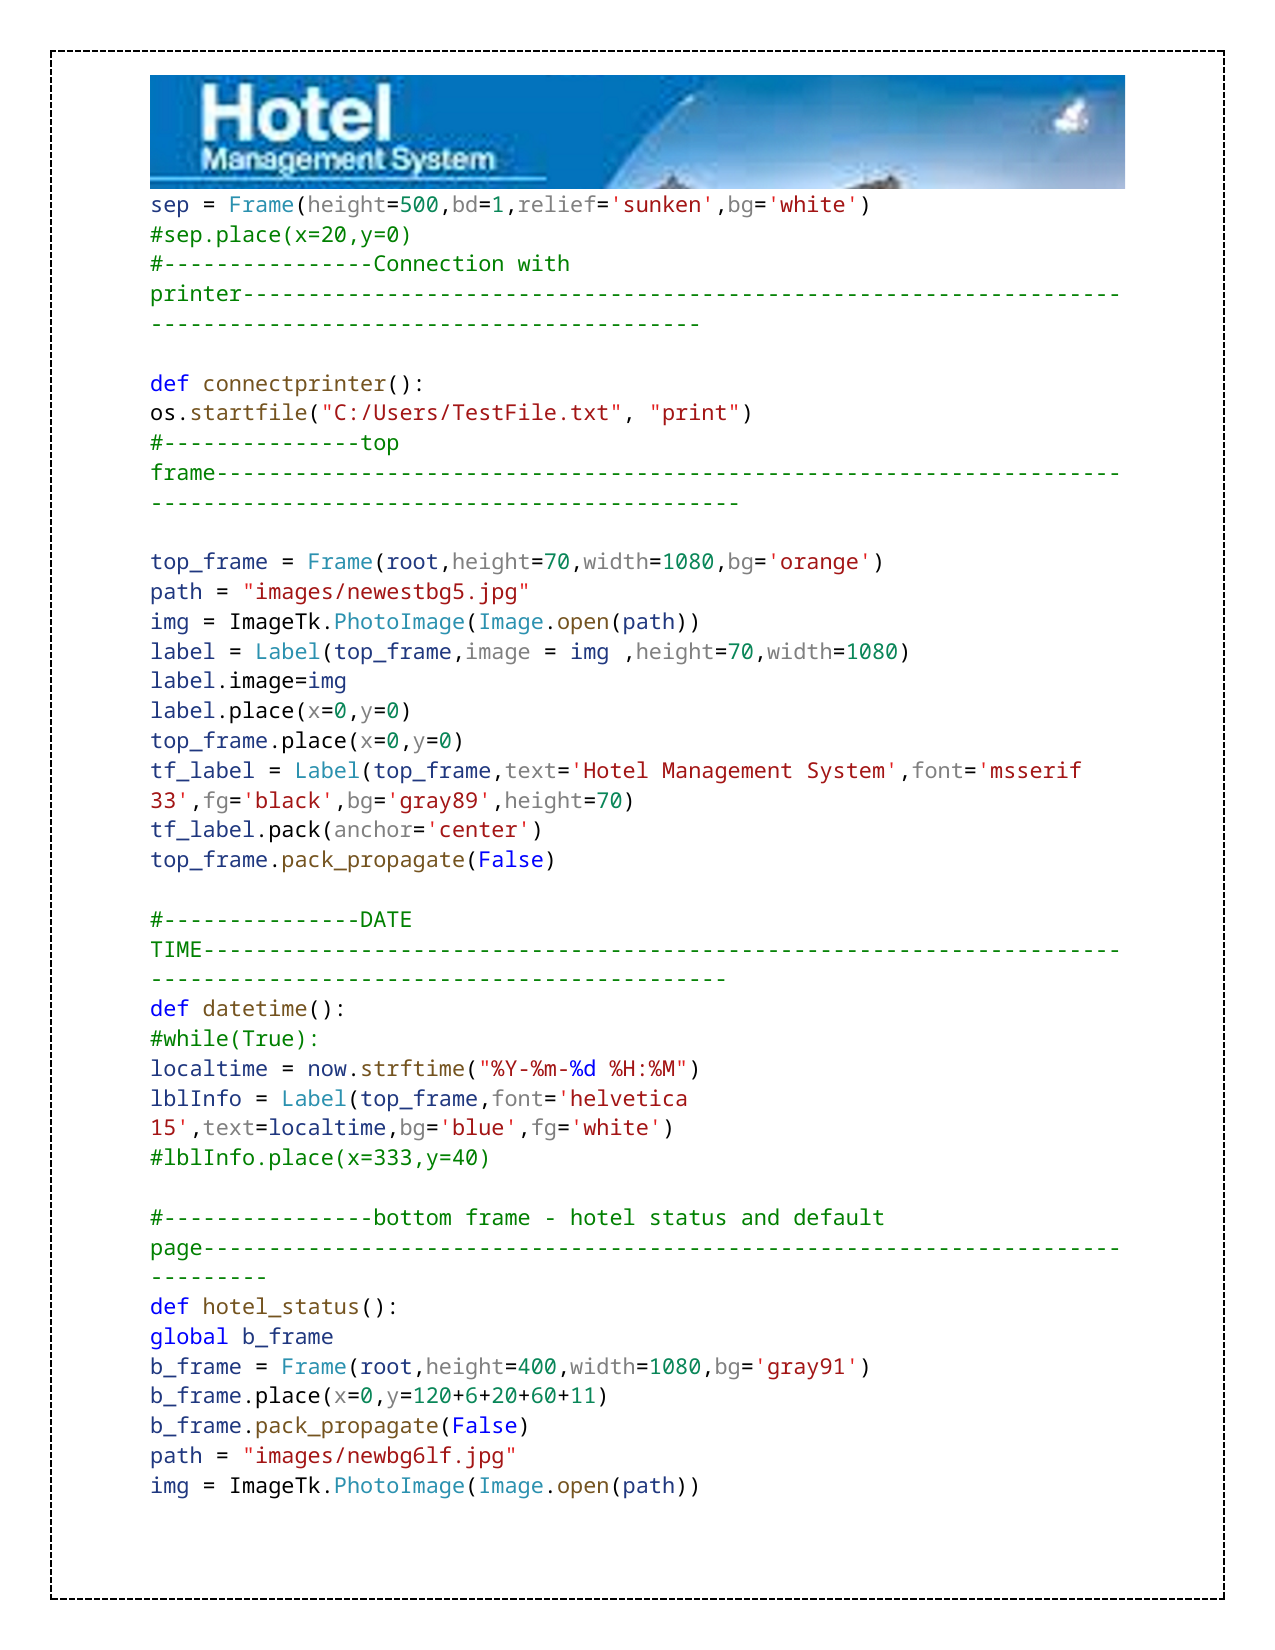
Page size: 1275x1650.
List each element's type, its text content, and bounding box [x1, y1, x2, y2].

text #lblInfo.place(x=333,y=40) [150, 1142, 1125, 1172]
text sep = Frame(height=500,bd=1,relief='sunken',bg='white') [150, 189, 1125, 218]
text tf_label = Label(top_frame,text='Hotel Management System',font='msserif 33',fg='black',bg='gray89',height=70) [150, 755, 1125, 814]
text top_frame.pack_propagate(False) [150, 844, 1125, 874]
text label = Label(top_frame,image = img ,height=70,width=1080) [150, 636, 1125, 665]
text #----------------Connection with printer------------------------------------------------------------------------------------------------------------- [150, 248, 1125, 338]
text label.image=img [150, 665, 1125, 695]
text def connectprinter(): [150, 367, 1125, 397]
text #---------------DATE TIME------------------------------------------------------------------------------------------------------------------ [150, 904, 1125, 993]
text #while(True): [150, 1023, 1125, 1053]
text b_frame.place(x=0,y=120+6+20+60+11) [150, 1380, 1125, 1410]
text path = "images/newbg6lf.jpg" [150, 1440, 1125, 1470]
text def datetime(): [150, 993, 1125, 1023]
text b_frame = Frame(root,height=400,width=1080,bg='gray91') [150, 1351, 1125, 1380]
text path = "images/newestbg5.jpg" [150, 576, 1125, 606]
text top_frame.place(x=0,y=0) [150, 725, 1125, 755]
text b_frame.pack_propagate(False) [150, 1410, 1125, 1440]
text #----------------bottom frame - hotel status and default page------------------------------------------------------------------------------- [150, 1202, 1125, 1291]
text #sep.place(x=20,y=0) [150, 218, 1125, 248]
text def hotel_status(): [150, 1291, 1125, 1321]
text tf_label.pack(anchor='center') [150, 814, 1125, 844]
text img = ImageTk.PhotoImage(Image.open(path)) [150, 1470, 1125, 1499]
text global b_frame [150, 1321, 1125, 1351]
picture [150, 75, 1125, 189]
text lblInfo = Label(top_frame,font='helvetica 15',text=localtime,bg='blue',fg='white') [150, 1082, 1125, 1142]
text localtime = now.strftime("%Y-%m-%d %H:%M") [150, 1053, 1125, 1082]
text #---------------top frame------------------------------------------------------------------------------------------------------------------ [150, 427, 1125, 516]
text top_frame = Frame(root,height=70,width=1080,bg='orange') [150, 546, 1125, 576]
text label.place(x=0,y=0) [150, 695, 1125, 725]
text os.startfile("C:/Users/TestFile.txt", "print") [150, 397, 1125, 427]
text img = ImageTk.PhotoImage(Image.open(path)) [150, 606, 1125, 636]
